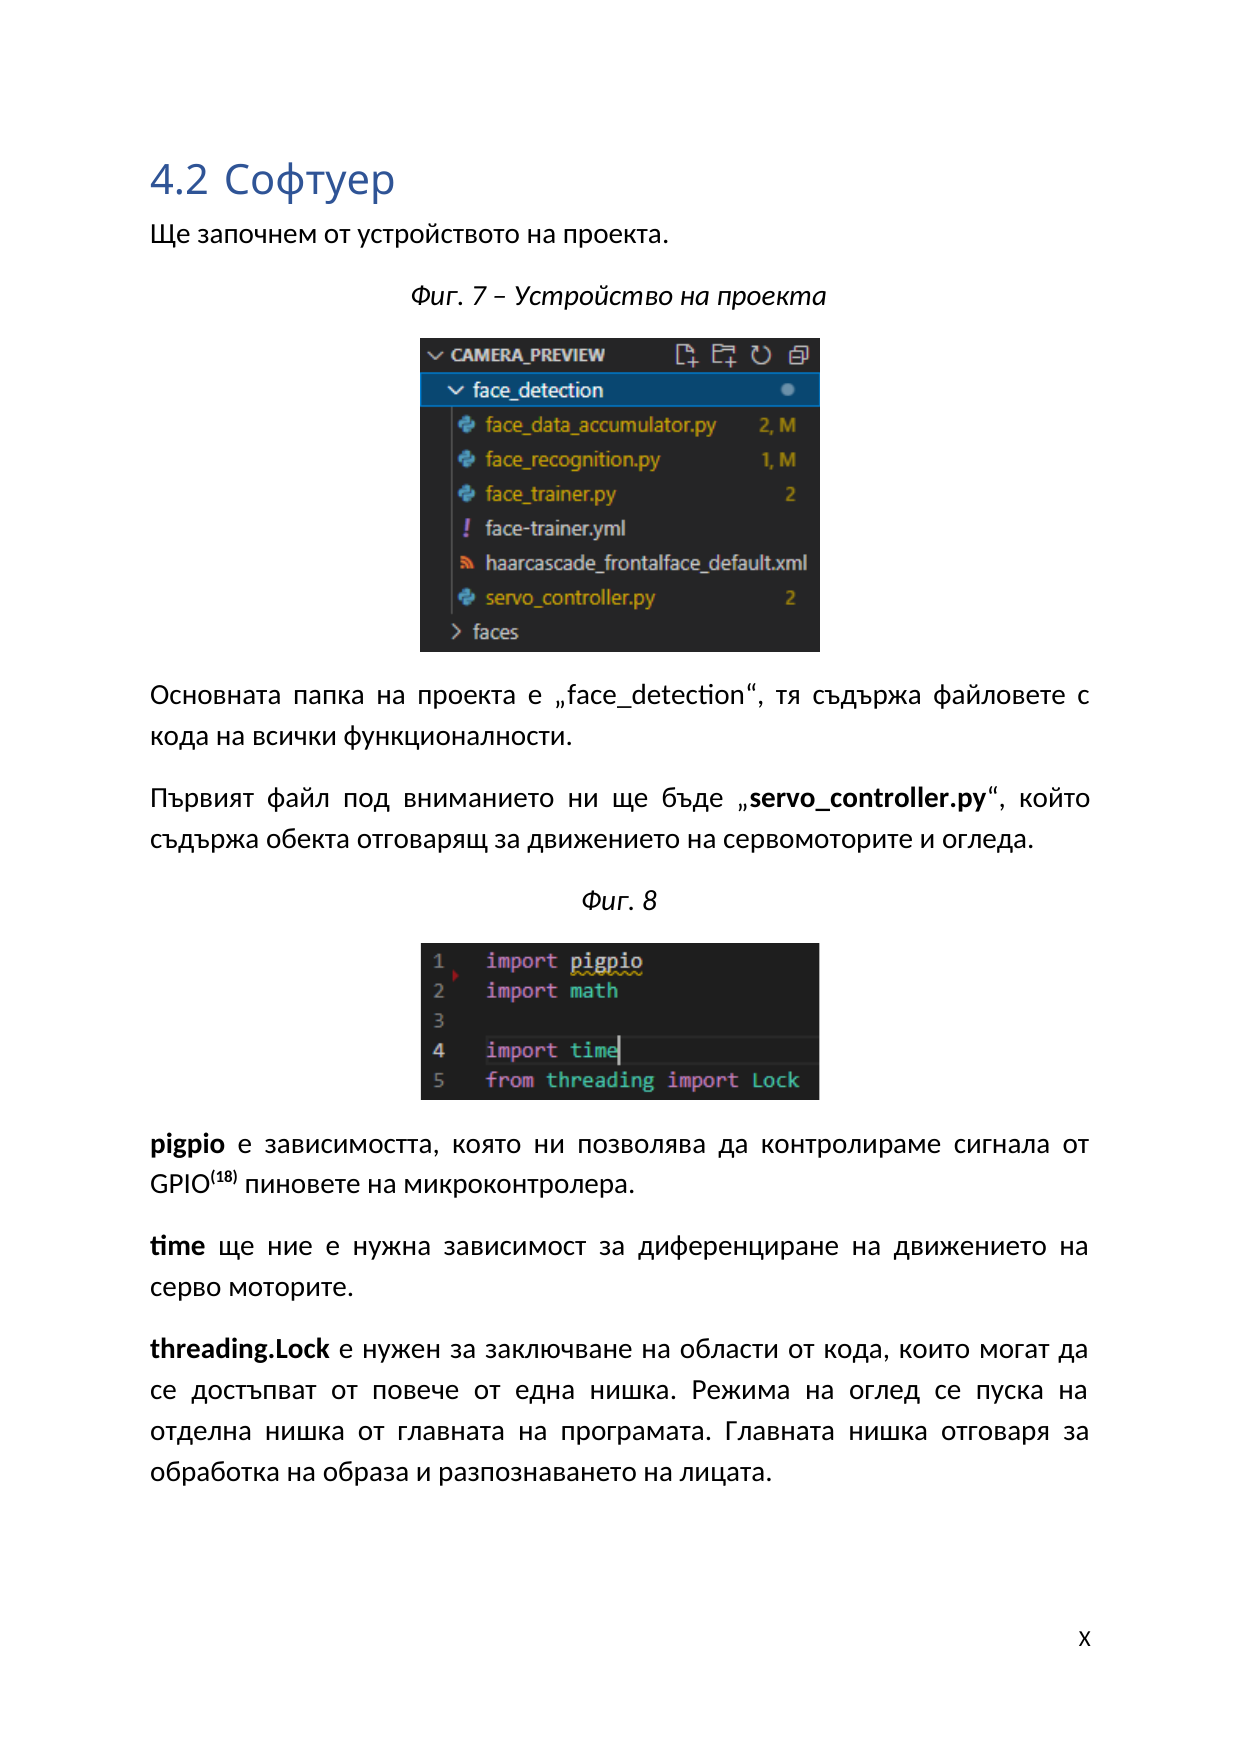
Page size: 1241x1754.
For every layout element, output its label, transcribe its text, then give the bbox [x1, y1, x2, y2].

picture [420, 338, 820, 652]
subtitle Софтуер [150, 150, 1090, 207]
text Фиг. 7 – Устройство на проекта [150, 277, 1090, 313]
text Фиг. 8 [150, 882, 1090, 917]
text Ще започнем от устройството на проекта. [150, 215, 1090, 251]
text Основната папка на проекта е „face_detection“, тя съдържа файловете с кода на всички функционалности. [150, 676, 1090, 753]
text pigpio е зависимостта, която ни позволява да контролираме сигнала от GPIO(18) пиновете на микроконтролера. [150, 1125, 1090, 1201]
text time ще ние е нужна зависимост за диференциране на движението на серво моторите. [150, 1227, 1090, 1304]
picture [420, 943, 820, 1100]
text threading.Lock е нужен за заключване на области от кода, които могат да се достъпват от повече от една нишка. Режима на оглед се пуска на отделна нишка от главната на програмата. Главната нишка отговаря за обработка на образа и разпознаването на лицата. [150, 1330, 1090, 1488]
text Първият файл под вниманието ни ще бъде „servo_controller.py“, който съдържа обекта отговарящ за движението на сервомоторите и огледа. [150, 779, 1090, 856]
